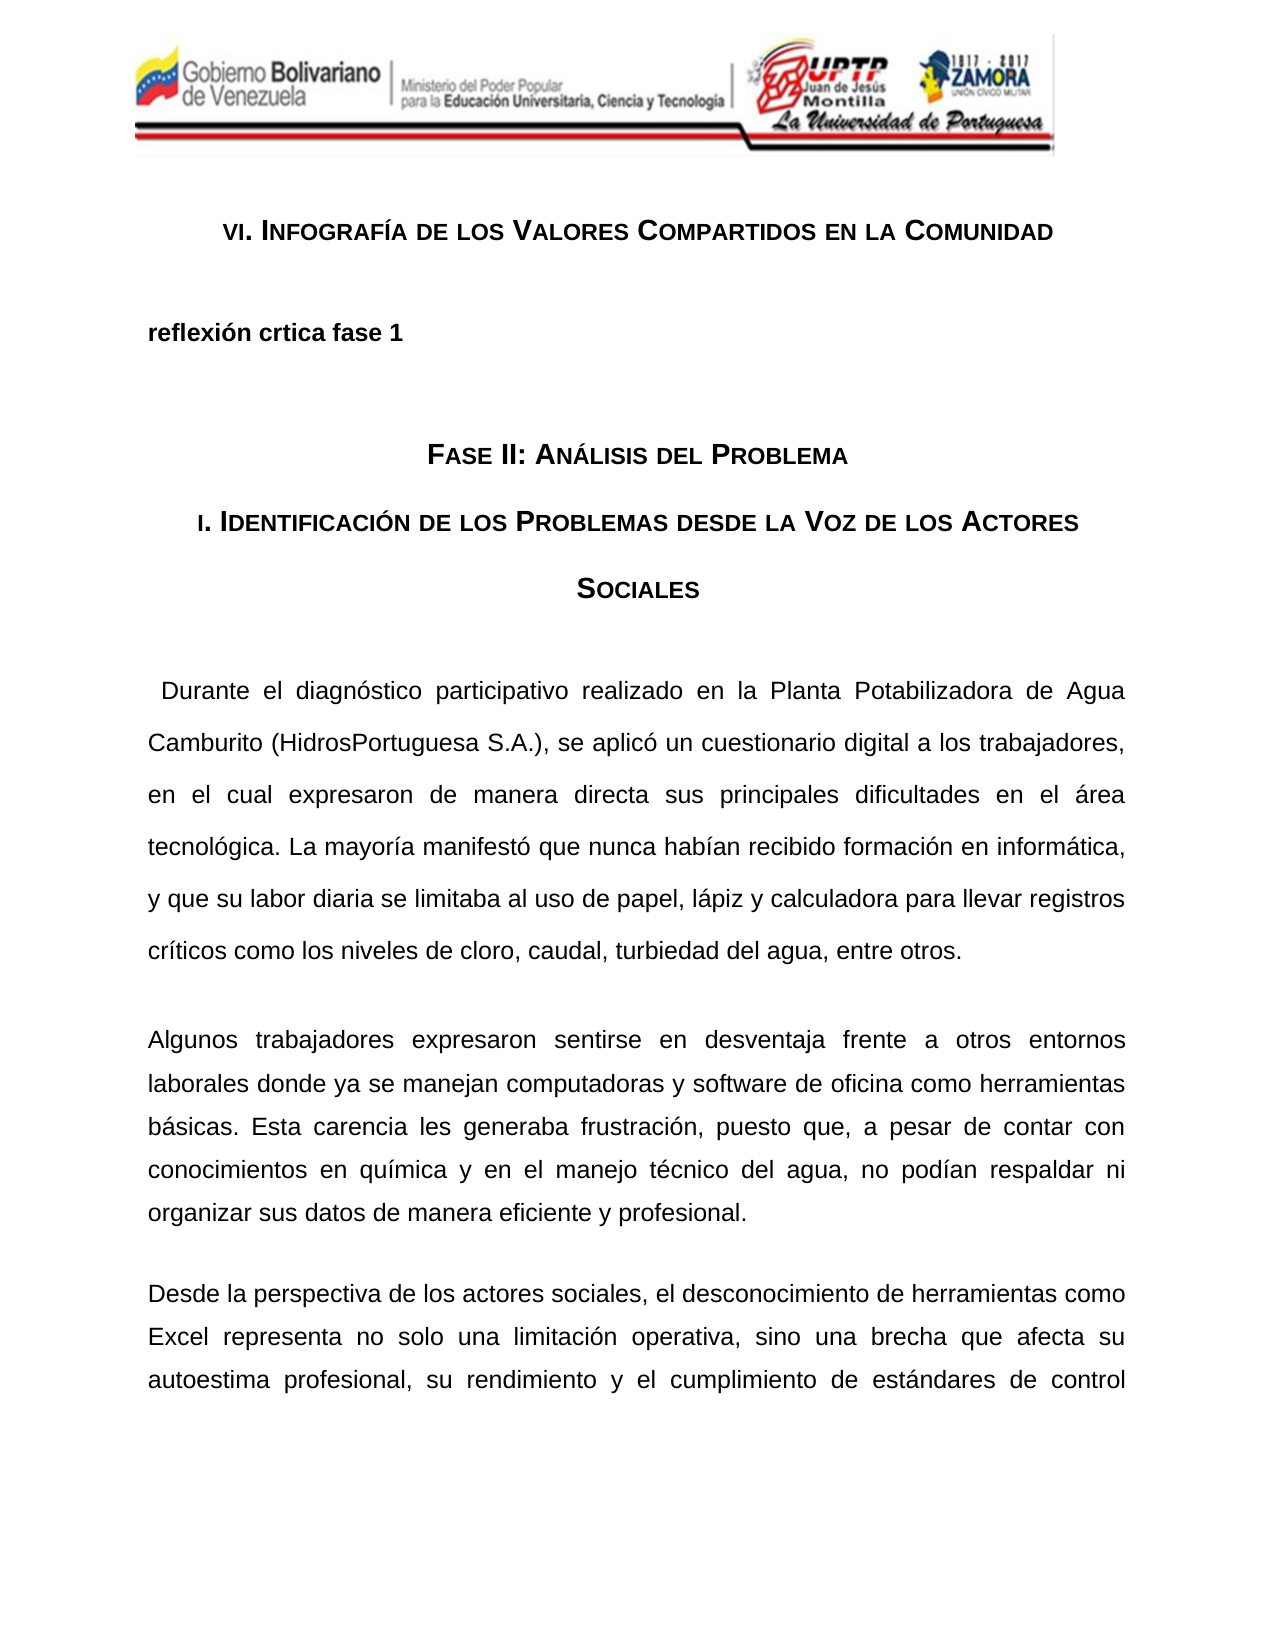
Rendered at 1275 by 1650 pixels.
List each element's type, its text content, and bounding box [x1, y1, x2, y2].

text Durante el diagnóstico participativo realizado en la Planta Potabilizadora de Agua Camburito (HidrosPortuguesa S.A.), se aplicó un cuestionario digital a los trabajadores, en el cual expresaron de manera directa sus principales dificultades en el área tecnológica. La mayoría manifestó que nunca habían recibido formación en informática, y que su labor diaria se limitaba al uso de papel, lápiz y calculadora para llevar registros críticos como los niveles de cloro, caudal, turbiedad del agua, entre otros. [148, 676, 1127, 965]
text reflexión crtica fase 1 [148, 318, 1127, 347]
text Algunos trabajadores expresaron sentirse en desventaja frente a otros entornos laborales donde ya se manejan computadoras y software de oficina como herramientas básicas. Esta carencia les generaba frustración, puesto que, a pesar de contar con conocimientos en química y en el manejo técnico del agua, no podían respaldar ni organizar sus datos de manera eficiente y profesional. [148, 1025, 1127, 1227]
subtitle Fase II: Análisis del Problema [148, 437, 1127, 471]
subtitle vi. Infografía de los Valores Compartidos en la Comunidad [149, 213, 1127, 247]
subtitle i. Identificación de los Problemas desde la Voz de los Actores Sociales [149, 504, 1127, 605]
picture [135, 34, 1056, 158]
